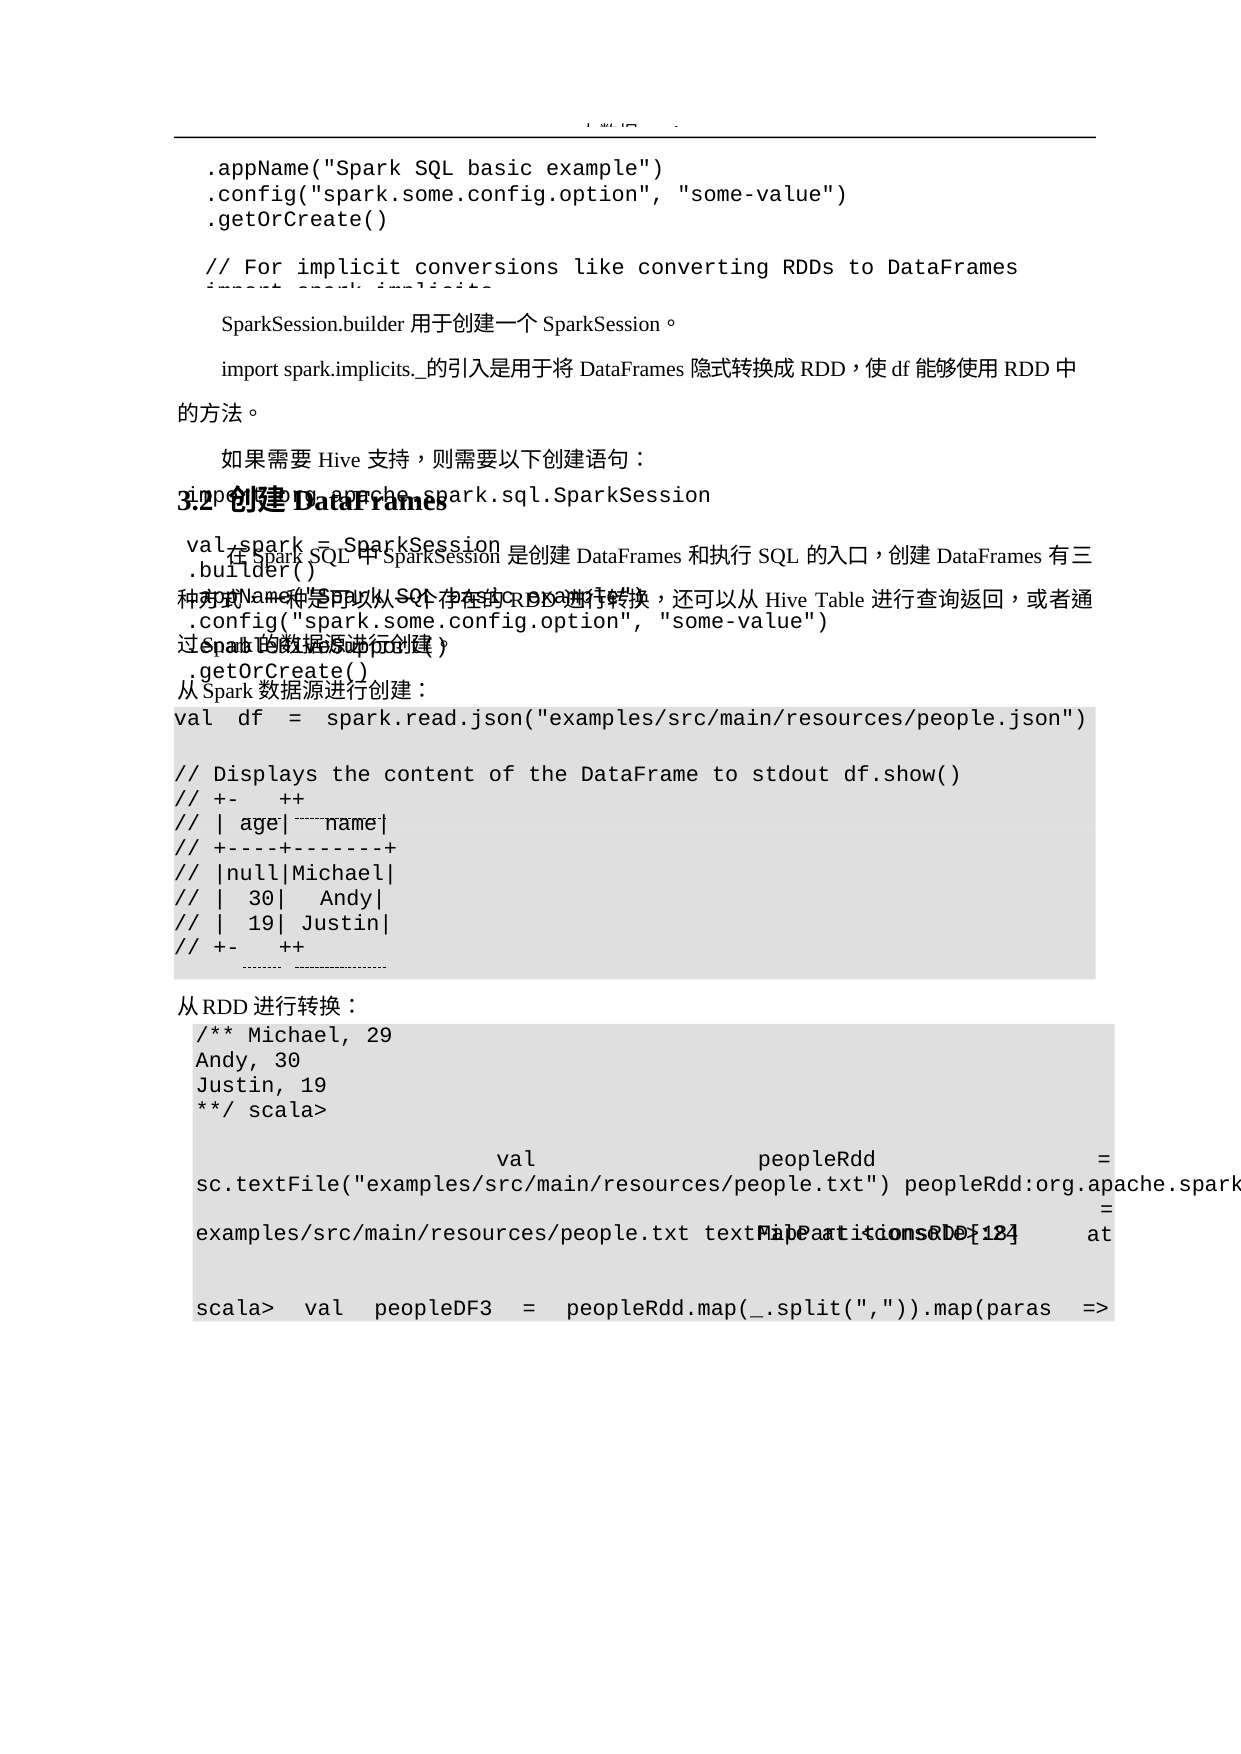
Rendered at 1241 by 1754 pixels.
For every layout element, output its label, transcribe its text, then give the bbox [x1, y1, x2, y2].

text import spark.implicits._的引入是用于将 DataFrames 隐式转换成 RDD，使 df 能够使用 RDD 中的方法。 [177, 353, 1094, 428]
text 在 Spark SQL 中 SparkSession 是创建 DataFrames 和执行 SQL 的入口，创建 DataFrames 有三种方式，一种是可以从一个存在的 RDD 进行转换，还可以从 Hive Table 进行查询返回，或者通过 Spark 的数据源进行创建。 [177, 540, 1093, 659]
text 从 Spark 数据源进行创建： [177, 675, 1159, 705]
list 创建 DataFrames [177, 479, 1159, 519]
text 从 RDD 进行转换： [177, 716, 1159, 1020]
text 如果需要Hive 支持，则需要以下创建语句： [221, 444, 1159, 473]
text SparkSession.builder 用于创建一个 SparkSession。 [221, 308, 1159, 338]
